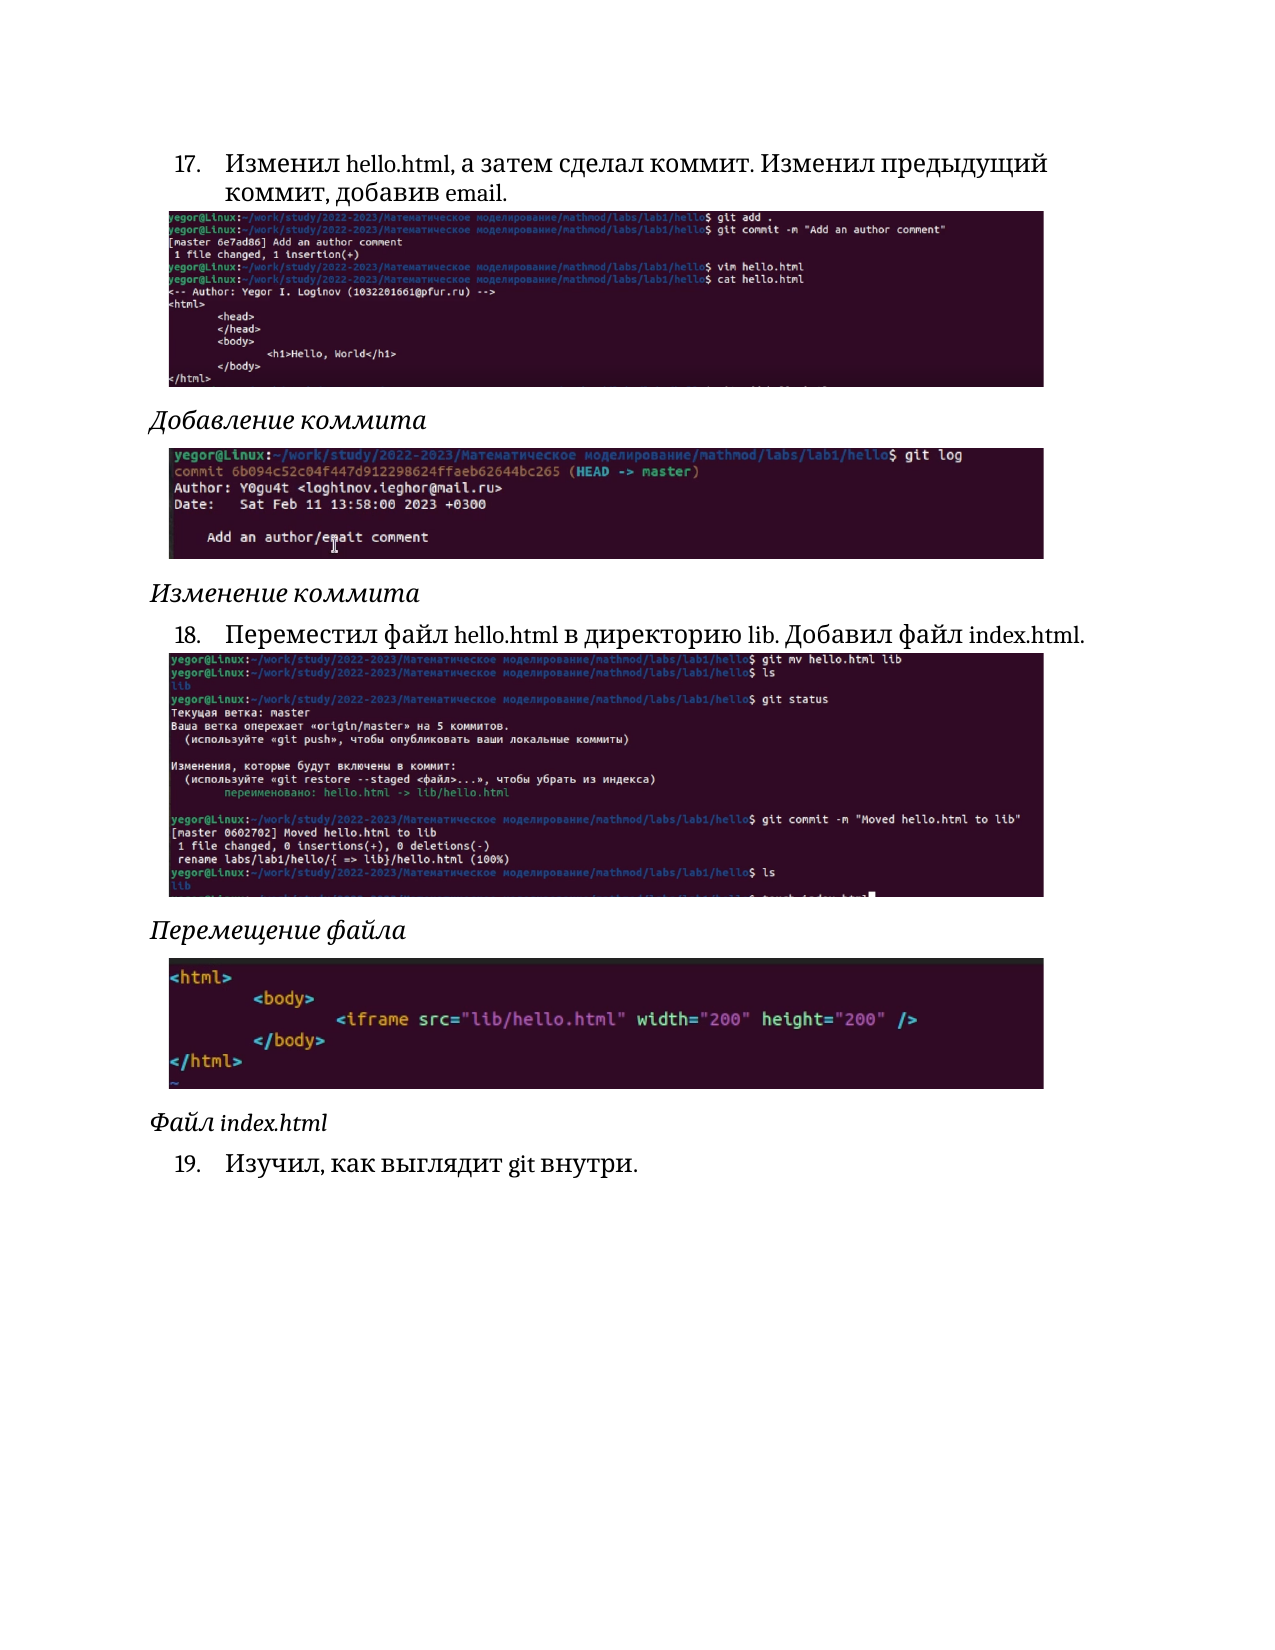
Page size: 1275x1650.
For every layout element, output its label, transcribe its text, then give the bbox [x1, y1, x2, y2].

list Изучил, как выглядит git внутри. [175, 1150, 1125, 1179]
picture [168, 653, 1044, 897]
picture [168, 448, 1044, 559]
text Изменение коммита [150, 580, 1125, 608]
text Файл index.html [150, 1109, 1125, 1138]
picture [168, 211, 1044, 387]
list Изменил hello.html, а затем сделал коммит. Изменил предыдущий коммит, добавив email. [175, 150, 1125, 207]
picture [168, 958, 1044, 1089]
text Перемещение файла [150, 917, 1125, 946]
list Переместил файл hello.html в директорию lib. Добавил файл index.html. [175, 621, 1125, 650]
text Добавление коммита [150, 407, 1125, 436]
